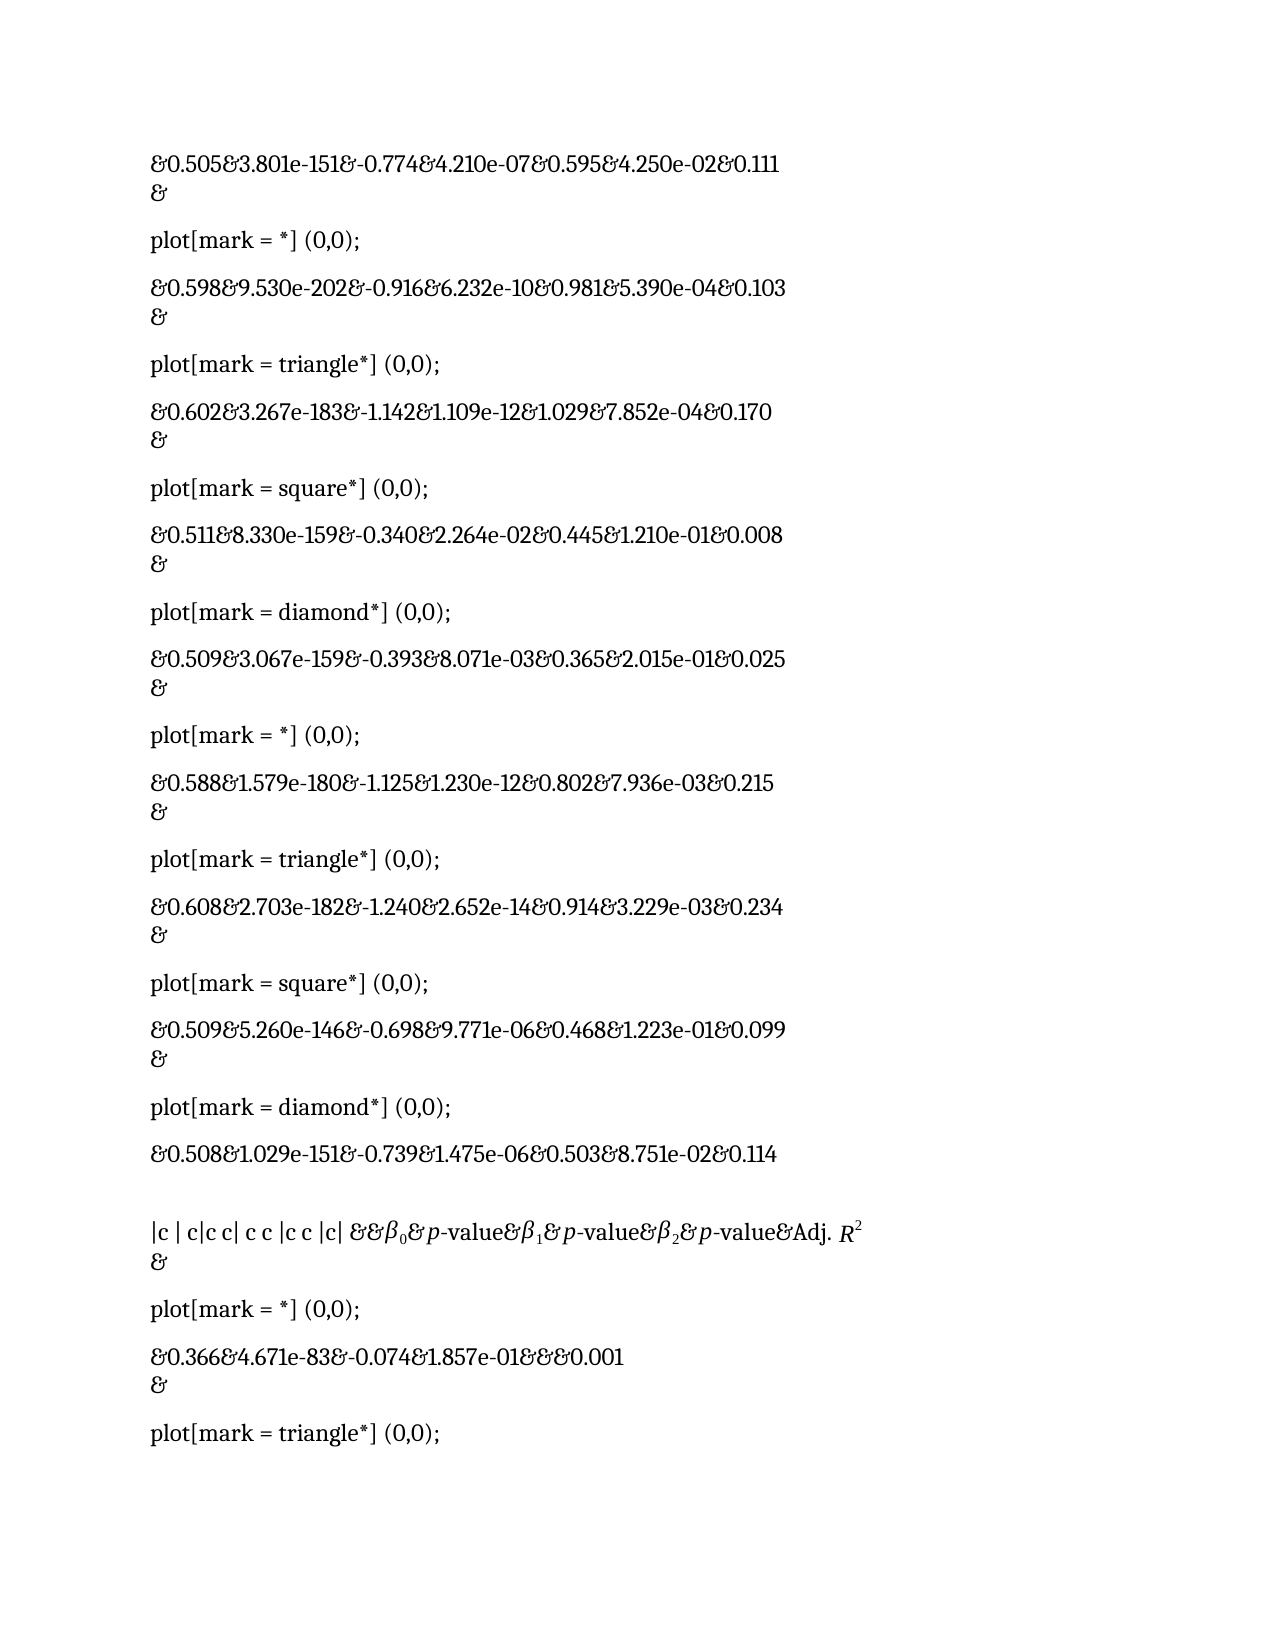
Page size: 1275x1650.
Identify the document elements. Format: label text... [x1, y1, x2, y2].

text plot[mark = diamond*] (0,0); [150, 597, 1125, 626]
text &0.602&3.267e-183&-1.142&1.109e-12&1.029&7.852e-04&0.170 & [150, 397, 1125, 455]
text plot[mark = *] (0,0); [150, 226, 1125, 255]
text &0.366&4.671e-83&-0.074&1.857e-01&&&0.001 & [150, 1343, 1125, 1400]
text &0.608&2.703e-182&-1.240&2.652e-14&0.914&3.229e-03&0.234 & [150, 892, 1125, 950]
text plot[mark = triangle*] (0,0); [150, 845, 1125, 874]
text plot[mark = triangle*] (0,0); [150, 1419, 1125, 1448]
text plot[mark = triangle*] (0,0); [150, 350, 1125, 379]
text plot[mark = square*] (0,0); [150, 969, 1125, 997]
text &0.588&1.579e-180&-1.125&1.230e-12&0.802&7.936e-03&0.215 & [150, 769, 1125, 826]
text plot[mark = *] (0,0); [150, 721, 1125, 750]
text plot[mark = square*] (0,0); [150, 474, 1125, 502]
text &0.511&8.330e-159&-0.340&2.264e-02&0.445&1.210e-01&0.008 & [150, 521, 1125, 579]
text &0.509&5.260e-146&-0.698&9.771e-06&0.468&1.223e-01&0.099 & [150, 1016, 1125, 1074]
text plot[mark = diamond*] (0,0); [150, 1092, 1125, 1121]
text |c | c|c c| c c |c c |c| &&&-value&&-value&&-value&Adj. & [150, 1216, 1125, 1276]
text &0.505&3.801e-151&-0.774&4.210e-07&0.595&4.250e-02&0.111 & [150, 150, 1125, 207]
text &0.508&1.029e-151&-0.739&1.475e-06&0.503&8.751e-02&0.114 [150, 1140, 1125, 1197]
text &0.509&3.067e-159&-0.393&8.071e-03&0.365&2.015e-01&0.025 & [150, 645, 1125, 702]
text plot[mark = *] (0,0); [150, 1295, 1125, 1324]
text &0.598&9.530e-202&-0.916&6.232e-10&0.981&5.390e-04&0.103 & [150, 274, 1125, 331]
